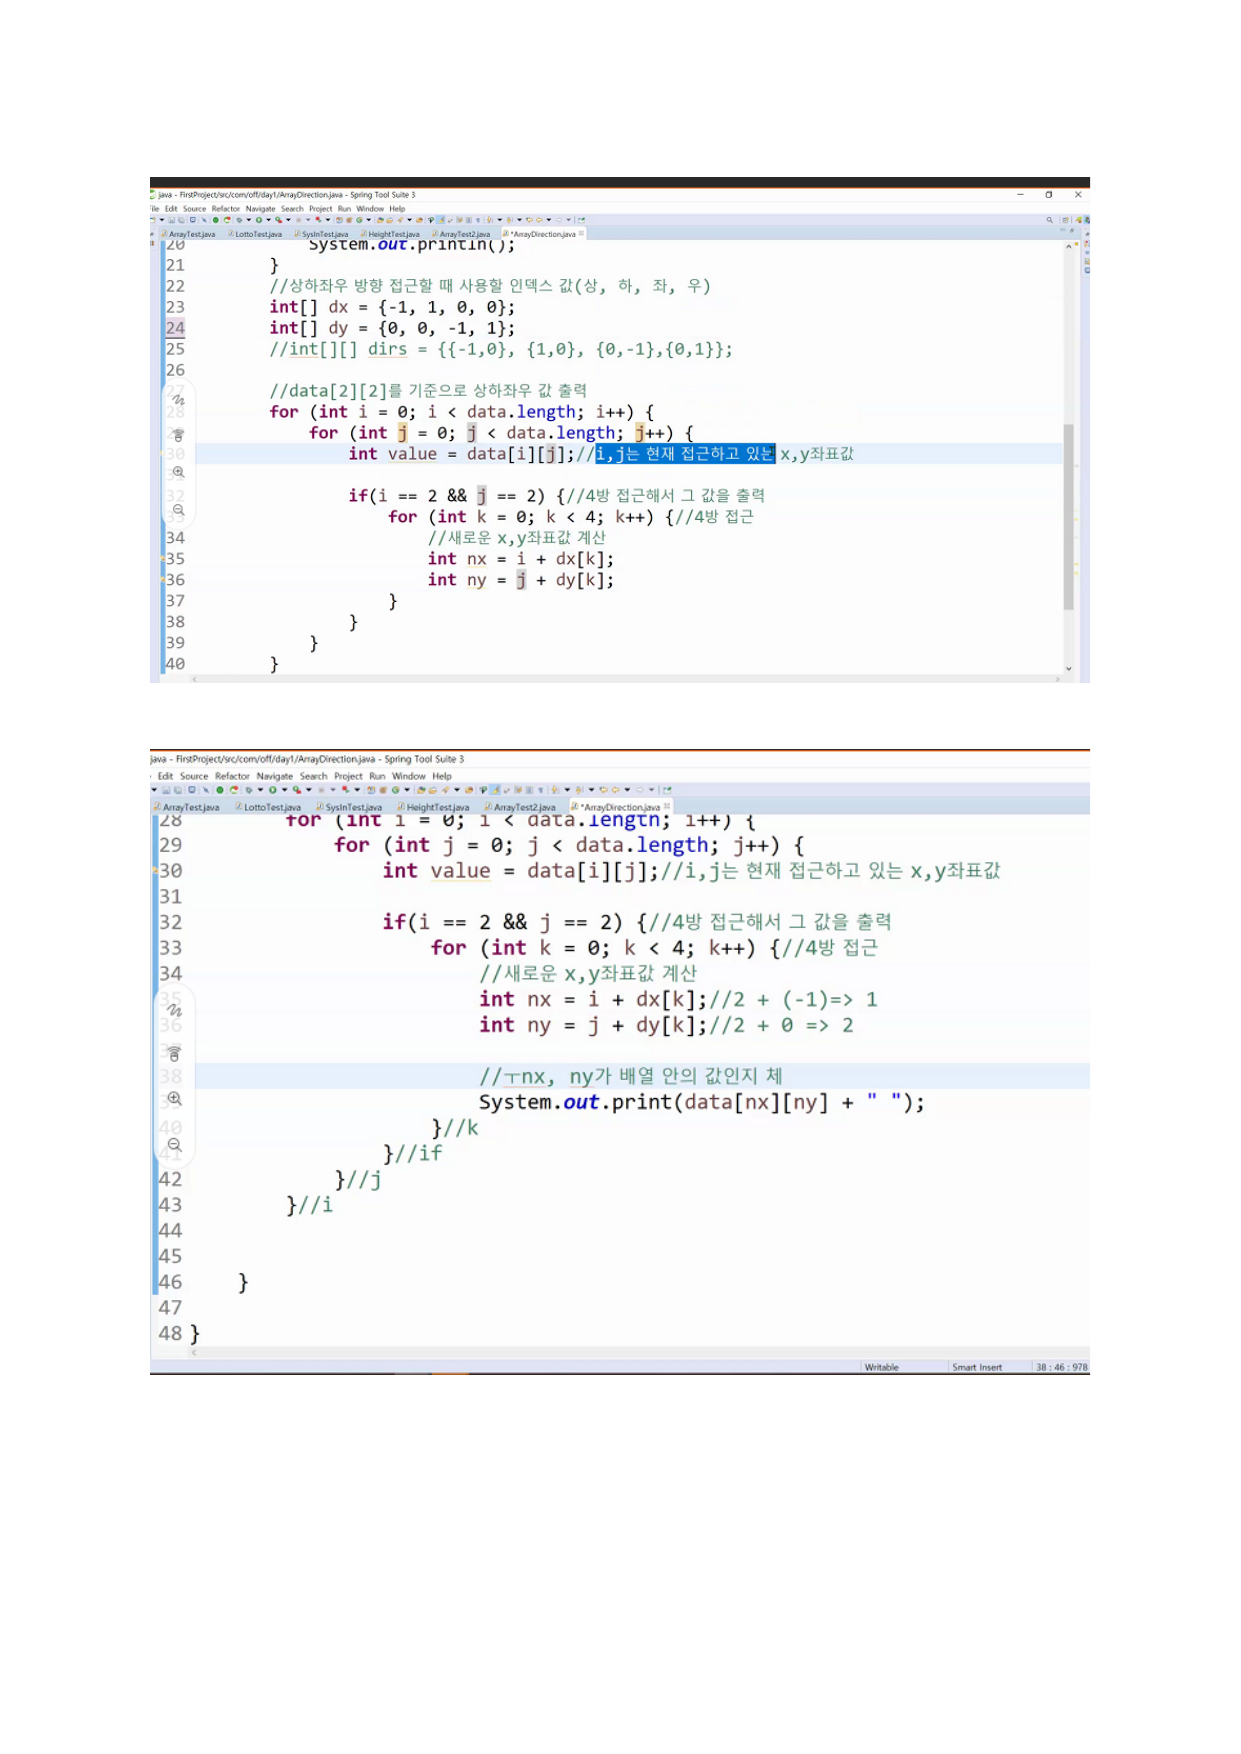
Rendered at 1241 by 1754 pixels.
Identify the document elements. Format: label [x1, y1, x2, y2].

picture [150, 749, 1091, 1375]
picture [150, 177, 1091, 683]
